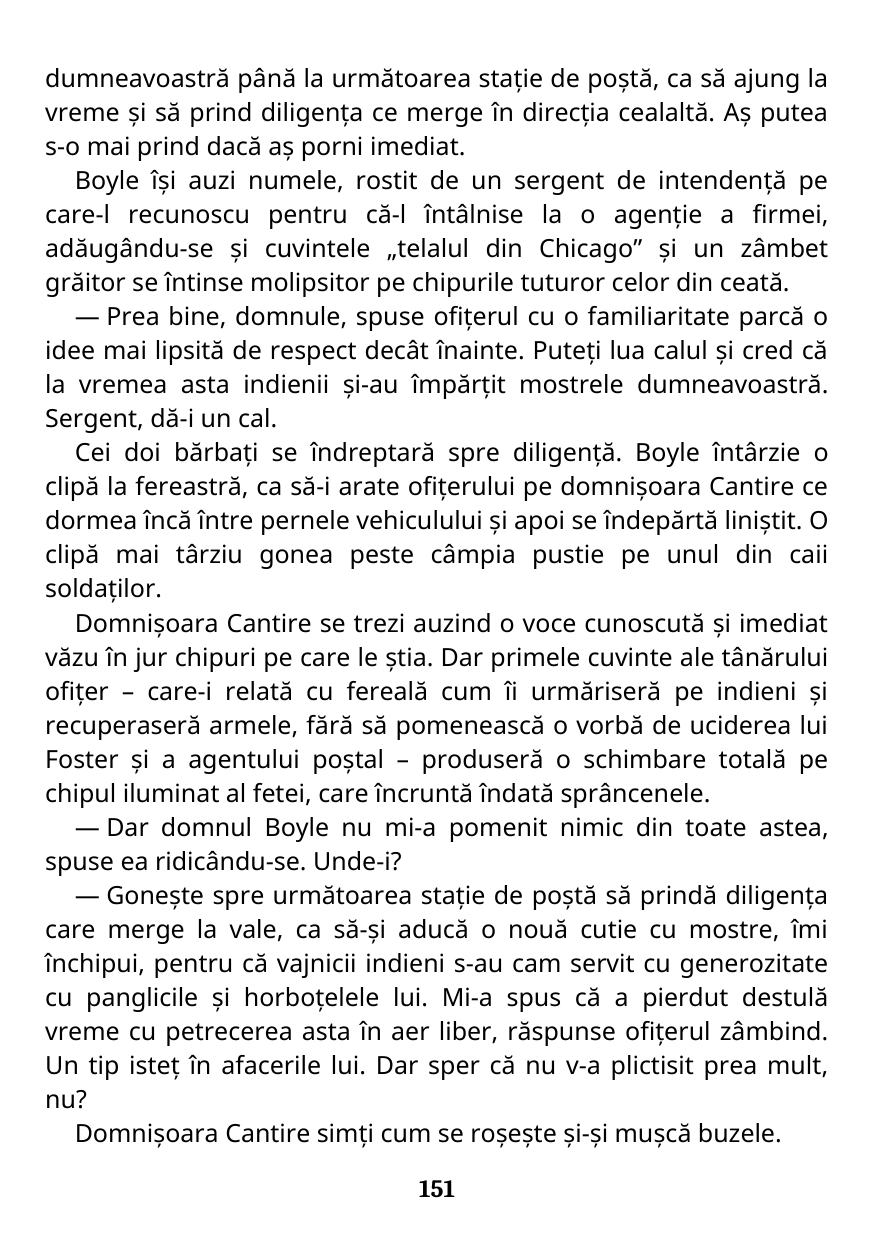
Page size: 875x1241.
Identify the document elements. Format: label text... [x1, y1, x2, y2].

text — Dar domnul Boyle nu mi-a pomenit nimic din toate astea, spuse ea ridicându-se. Unde-i? [45, 809, 829, 878]
text — Prea bine, domnule, spuse ofiţerul cu o familiaritate parcă o idee mai lipsită de respect decât înainte. Puteţi lua calul şi cred că la vremea asta indienii şi-au împărţit mostrele dumneavoastră. Sergent, dă-i un cal. [45, 299, 829, 435]
text Boyle îşi auzi numele, rostit de un sergent de intendenţă pe care-l recunoscu pentru că-l întâlnise la o agenţie a firmei, adăugându-se şi cuvintele „telalul din Chicago” şi un zâmbet grăitor se întinse molipsitor pe chipurile tuturor celor din ceată. [45, 162, 829, 299]
text Cei doi bărbaţi se îndreptară spre diligenţă. Boyle întârzie o clipă la fereastră, ca să-i arate ofiţerului pe domnişoara Cantire ce dormea încă între pernele vehiculului şi apoi se îndepărtă liniştit. O clipă mai târziu gonea peste câmpia pustie pe unul din caii soldaţilor. [45, 435, 829, 605]
text — Goneşte spre următoarea staţie de poştă să prindă diligenţa care merge la vale, ca să-şi aducă o nouă cutie cu mostre, îmi închipui, pentru că vajnicii indieni s-au cam servit cu generozitate cu panglicile şi horboţelele lui. Mi-a spus că a pierdut destulă vreme cu petrecerea asta în aer liber, răspunse ofiţerul zâmbind. Un tip isteţ în afacerile lui. Dar sper că nu v-a plictisit prea mult, nu? [45, 878, 829, 1116]
text Domnişoara Cantire se trezi auzind o voce cunoscută şi imediat văzu în jur chipuri pe care le ştia. Dar primele cuvinte ale tânărului ofiţer – care-i relată cu fereală cum îi urmăriseră pe indieni şi recuperaseră armele, fără să pomenească o vorbă de uciderea lui Foster şi a agentului poştal – produseră o schimbare totală pe chipul iluminat al fetei, care încruntă îndată sprâncenele. [45, 605, 829, 809]
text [45, 60, 829, 162]
text Domnişoara Cantire simţi cum se roşeşte şi-şi muşcă buzele. [45, 1116, 829, 1150]
